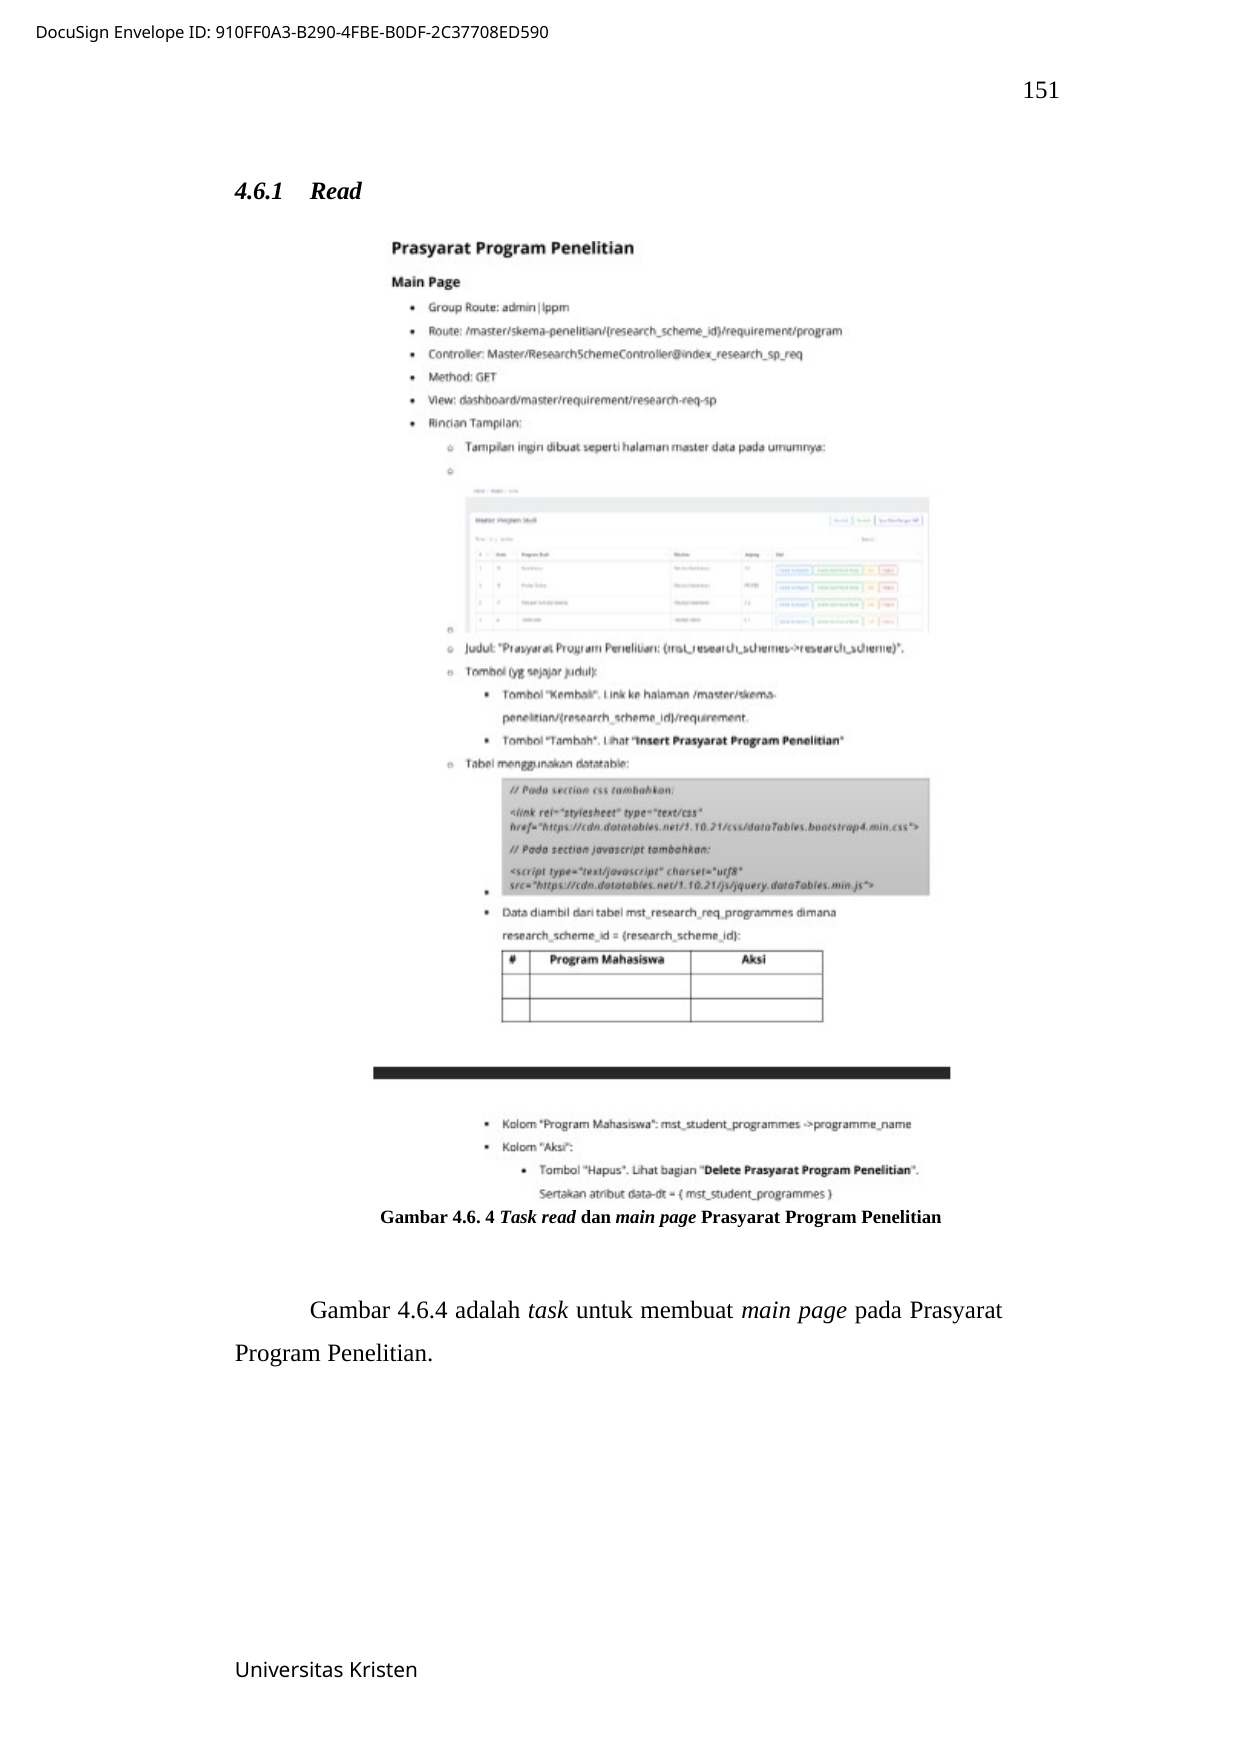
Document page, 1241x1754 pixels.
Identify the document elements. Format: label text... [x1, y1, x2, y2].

picture [373, 241, 951, 1202]
subtitle Read [234, 176, 362, 204]
text Gambar 4.6.4 adalah task untuk membuat main page pada Prasyarat Program Penelitian. [234, 1295, 1055, 1367]
